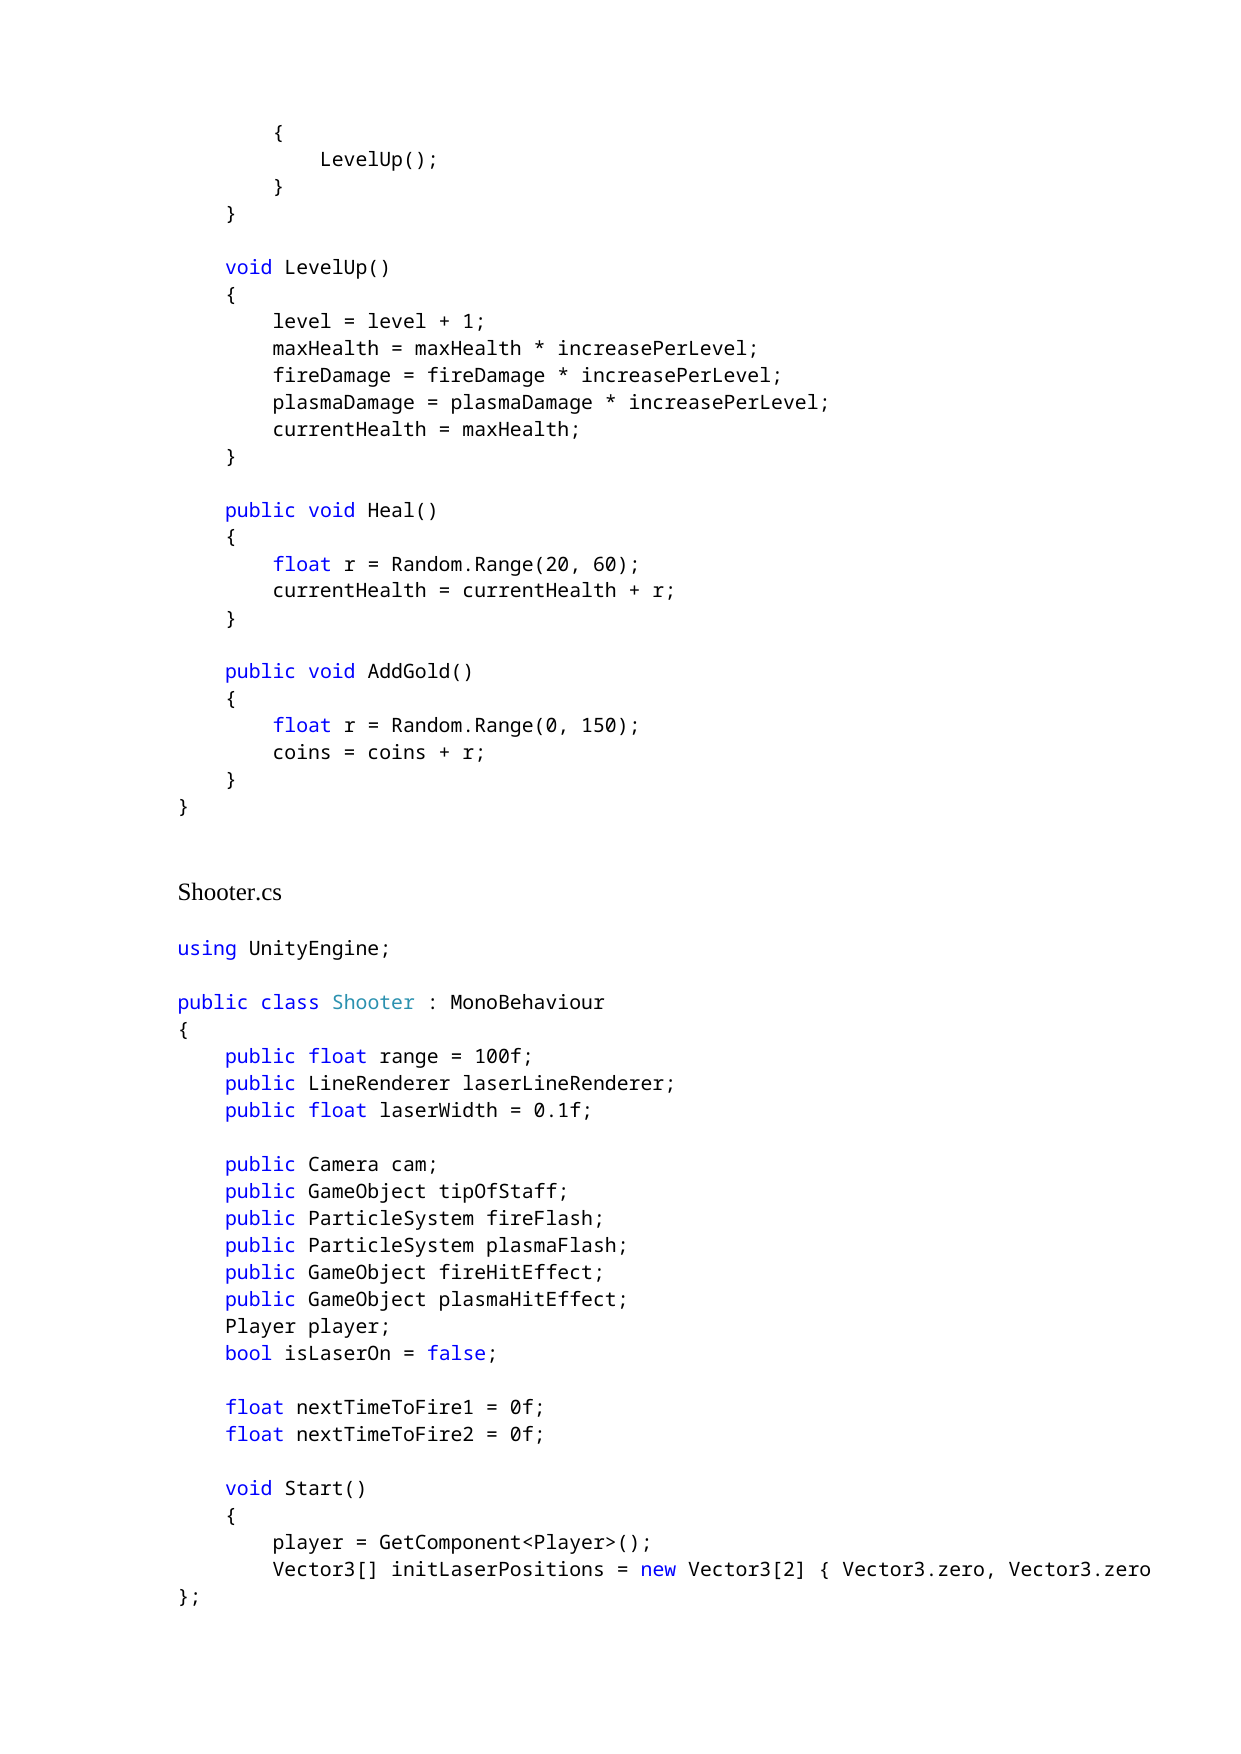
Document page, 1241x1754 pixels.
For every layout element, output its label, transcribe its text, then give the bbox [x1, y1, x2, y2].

text public GameObject fireHitEffect; [177, 1258, 1152, 1285]
text fireDamage = fireDamage * increasePerLevel; [177, 361, 1152, 388]
text Vector3[] initLaserPositions = new Vector3[2] { Vector3.zero, Vector3.zero }; [177, 1555, 1152, 1609]
text plasmaDamage = plasmaDamage * increasePerLevel; [177, 388, 1152, 415]
text bool isLaserOn = false; [177, 1339, 1152, 1366]
text public ParticleSystem plasmaFlash; [177, 1231, 1152, 1258]
text float r = Random.Range(0, 150); [177, 712, 1152, 739]
text { [177, 685, 1152, 712]
text public ParticleSystem fireFlash; [177, 1204, 1152, 1231]
text Shooter.cs [177, 877, 1152, 906]
text float nextTimeToFire2 = 0f; [177, 1420, 1152, 1447]
text } [177, 442, 1152, 469]
text { [177, 280, 1152, 307]
text } [177, 604, 1152, 631]
text player = GetComponent<Player>(); [177, 1528, 1152, 1555]
text public Camera cam; [177, 1150, 1152, 1177]
text Player player; [177, 1312, 1152, 1339]
text } [177, 793, 1152, 819]
text float nextTimeToFire1 = 0f; [177, 1393, 1152, 1420]
text void LevelUp() [177, 253, 1152, 280]
text { [177, 1501, 1152, 1528]
text LevelUp(); [177, 145, 1152, 172]
text level = level + 1; [177, 307, 1152, 334]
text currentHealth = currentHealth + r; [177, 577, 1152, 604]
text void Start() [177, 1474, 1152, 1501]
text coins = coins + r; [177, 739, 1152, 766]
text } [177, 766, 1152, 793]
text } [177, 199, 1152, 226]
text public void AddGold() [177, 658, 1152, 685]
text public LineRenderer laserLineRenderer; [177, 1069, 1152, 1096]
text maxHealth = maxHealth * increasePerLevel; [177, 334, 1152, 361]
text public float laserWidth = 0.1f; [177, 1096, 1152, 1123]
text public class Shooter : MonoBehaviour [177, 988, 1152, 1016]
text { [177, 523, 1152, 550]
text using UnityEngine; [177, 934, 1152, 962]
text float r = Random.Range(20, 60); [177, 550, 1152, 577]
text currentHealth = maxHealth; [177, 415, 1152, 442]
text } [177, 172, 1152, 199]
text public GameObject plasmaHitEffect; [177, 1285, 1152, 1312]
text public float range = 100f; [177, 1042, 1152, 1069]
text public GameObject tipOfStaff; [177, 1177, 1152, 1204]
text { [177, 1016, 1152, 1042]
text { [177, 118, 1152, 145]
text public void Heal() [177, 496, 1152, 523]
